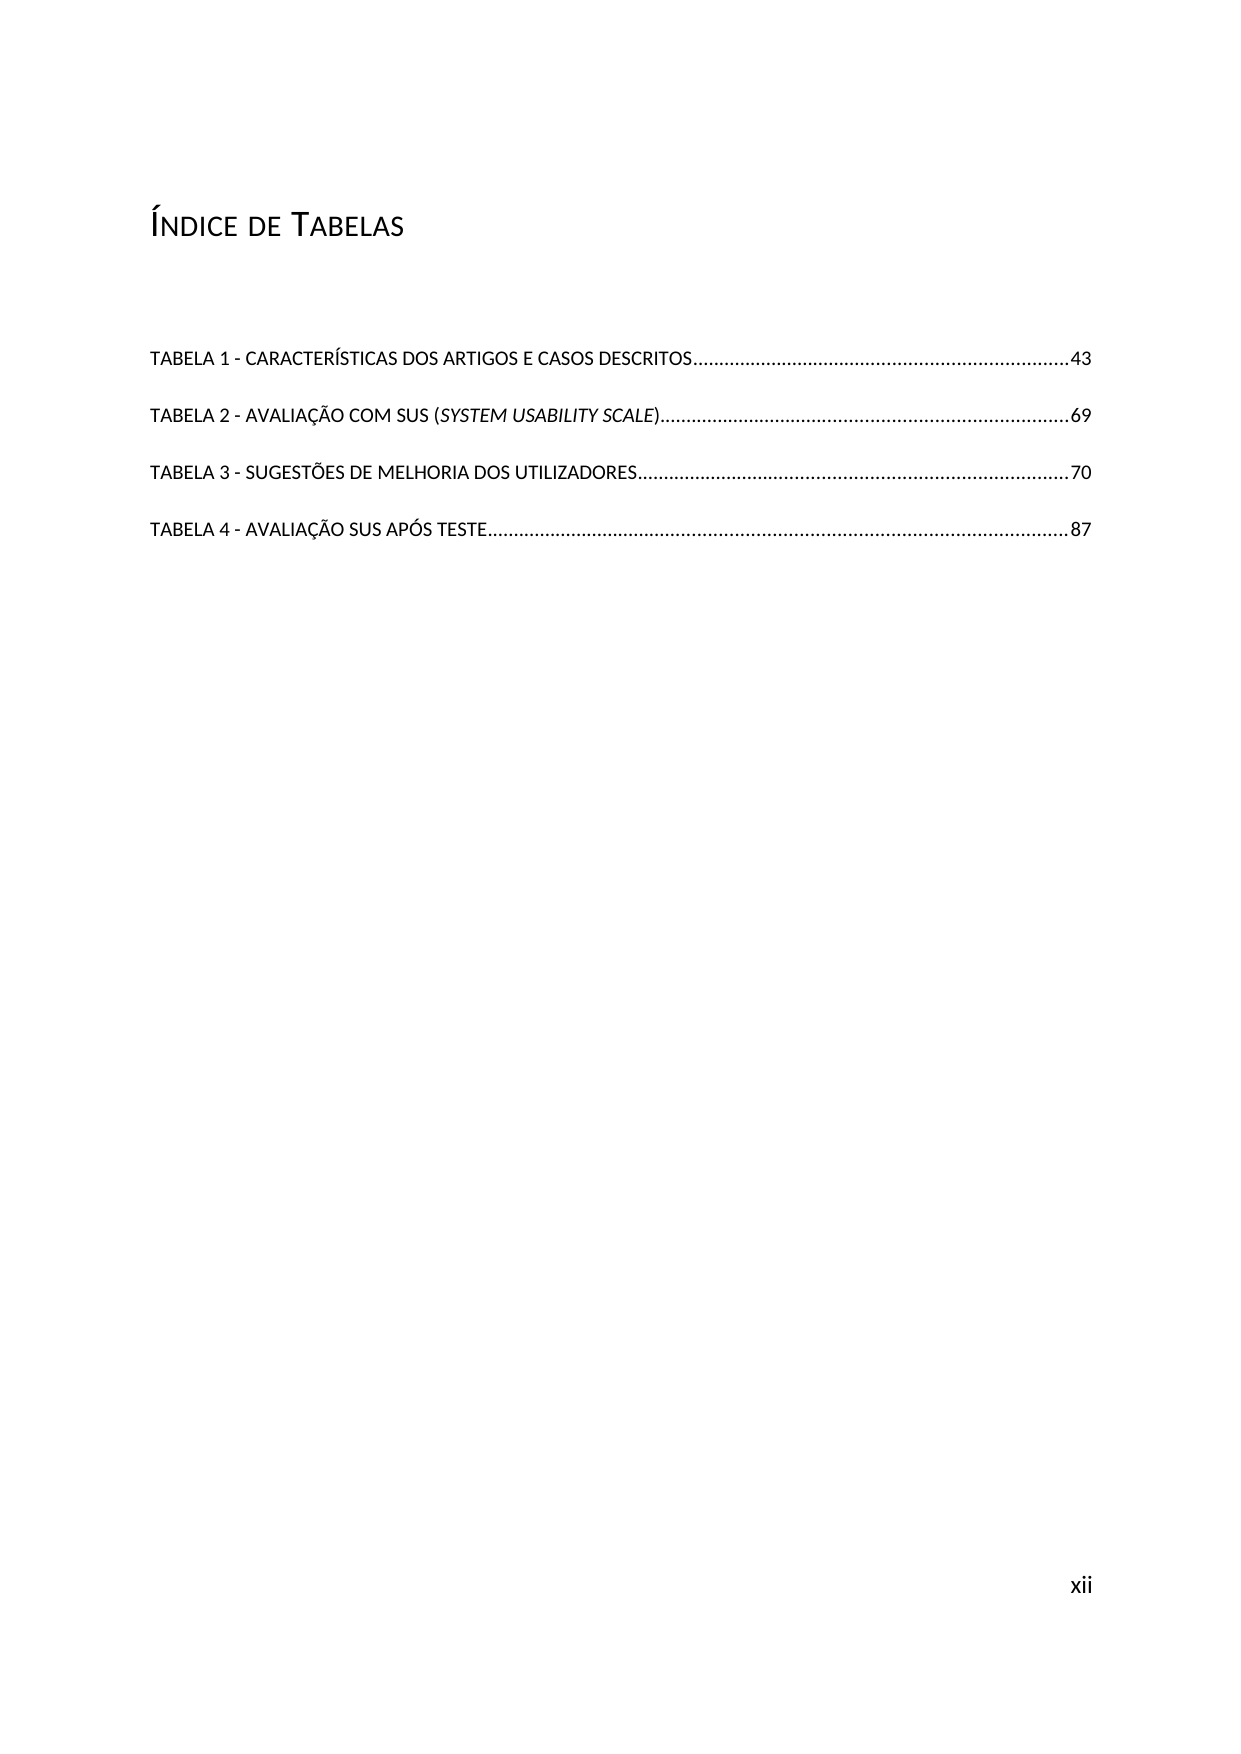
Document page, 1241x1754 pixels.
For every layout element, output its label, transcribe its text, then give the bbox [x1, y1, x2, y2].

text Tabela 3 - Sugestões de Melhoria dos Utilizadores 70 [150, 459, 1092, 484]
subtitle Índice de Tabelas [120, 200, 1092, 246]
text Tabela 2 - Avaliação com SUS (System Usability Scale) 69 [150, 402, 1092, 428]
text Tabela 1 - Características dos artigos e casos descritos 43 [150, 345, 1092, 371]
text Tabela 4 - Avaliação SUS após teste 87 [150, 516, 1092, 541]
